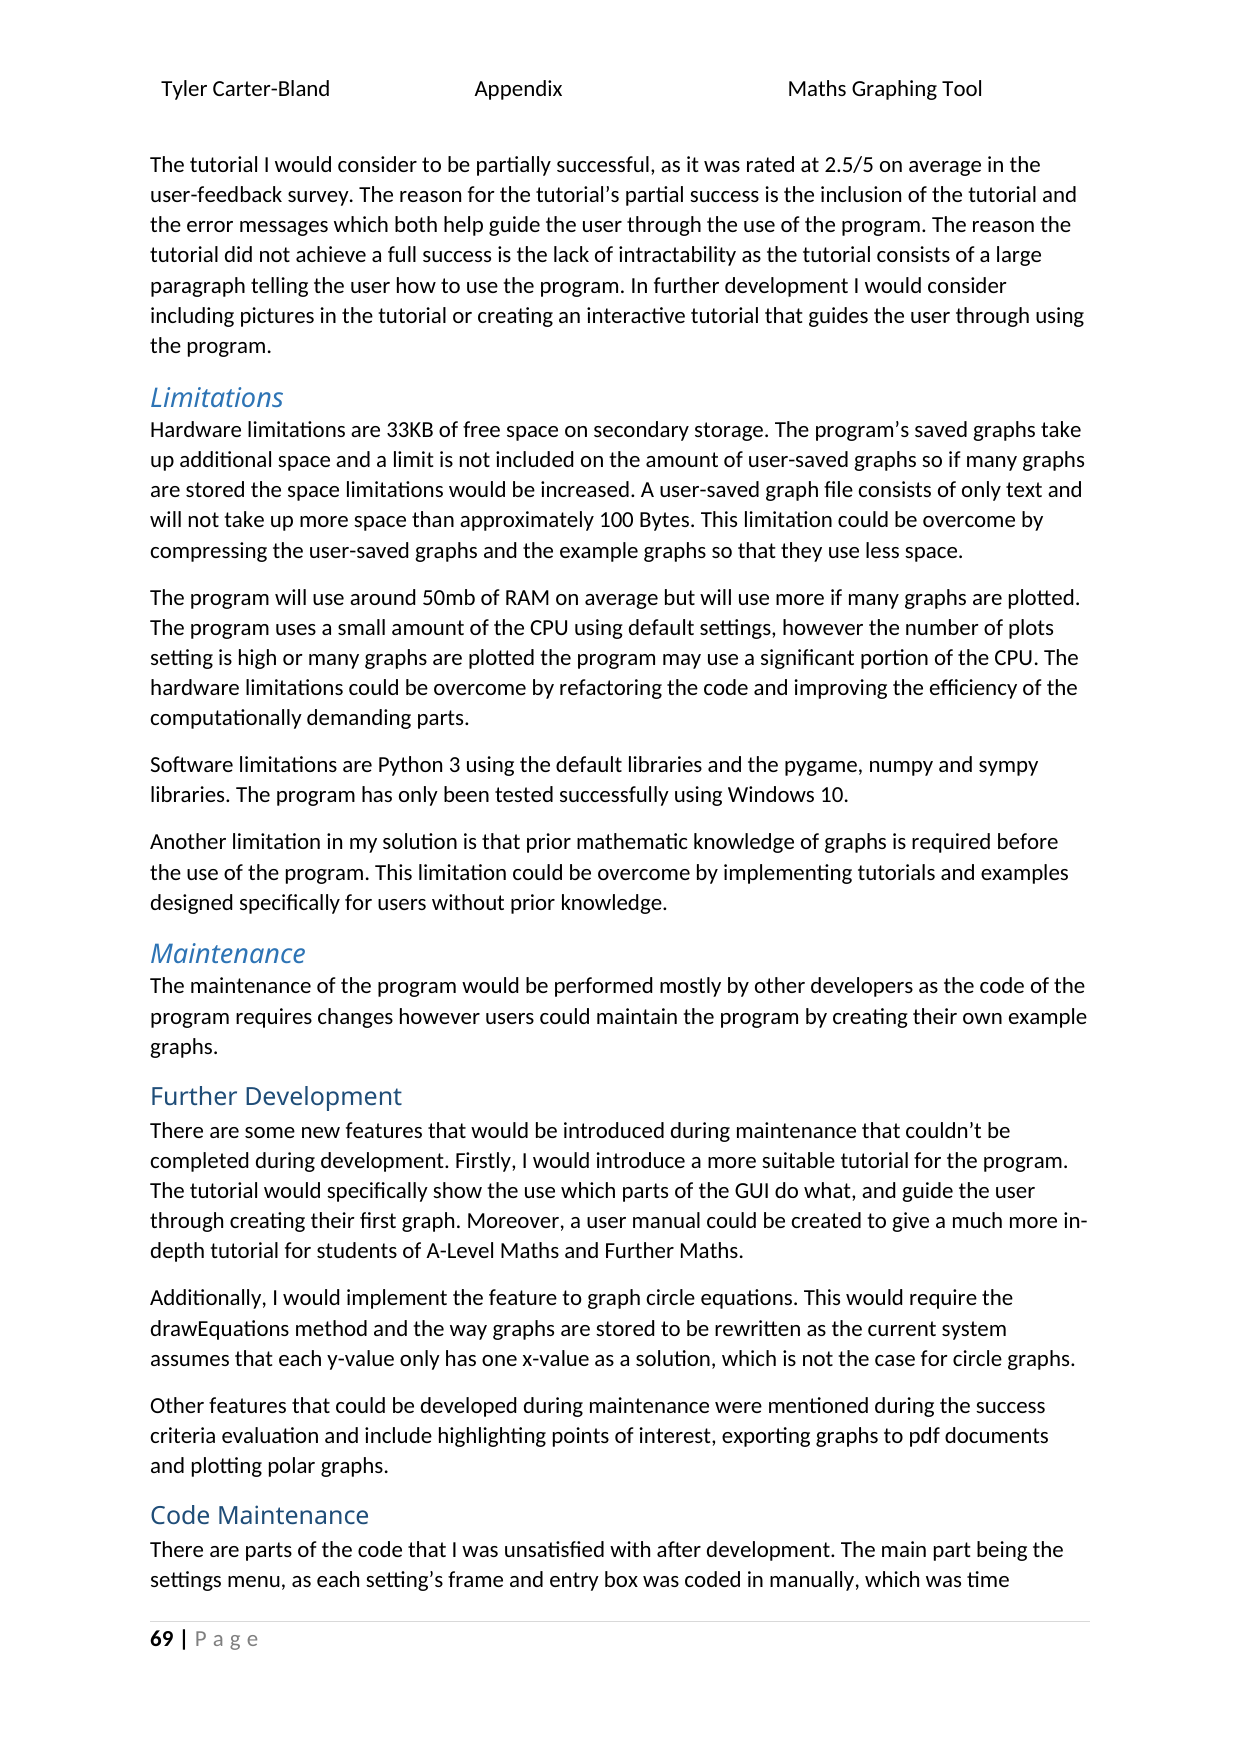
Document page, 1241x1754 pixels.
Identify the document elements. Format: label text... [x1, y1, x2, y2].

text Software limitations are Python 3 using the default libraries and the pygame, numpy and sympy libraries. The program has only been tested successfully using Windows 10. [150, 750, 1090, 809]
text Another limitation in my solution is that prior mathematic knowledge of graphs is required before the use of the program. This limitation could be overcome by implementing tutorials and examples designed specifically for users without prior knowledge. [150, 827, 1090, 916]
text Additionally, I would implement the feature to graph circle equations. This would require the drawEquations method and the way graphs are stored to be rewritten as the current system assumes that each y-value only has one x-value as a solution, which is not the case for circle graphs. [150, 1283, 1090, 1372]
text Hardware limitations are 33KB of free space on secondary storage. The program’s saved graphs take up additional space and a limit is not included on the amount of user-saved graphs so if many graphs are stored the space limitations would be increased. A user-saved graph file consists of only text and will not take up more space than approximately 100 Bytes. This limitation could be overcome by compressing the user-saved graphs and the example graphs so that they use less space. [150, 415, 1090, 564]
subtitle Limitations [150, 378, 1090, 415]
subtitle Code Maintenance [150, 1498, 1090, 1532]
text The program will use around 50mb of RAM on average but will use more if many graphs are plotted. The program uses a small amount of the CPU using default settings, however the number of plots setting is high or many graphs are plotted the program may use a significant portion of the CPU. The hardware limitations could be overcome by refactoring the code and improving the efficiency of the computationally demanding parts. [150, 583, 1090, 732]
text The tutorial I would consider to be partially successful, as it was rated at 2.5/5 on average in the user-feedback survey. The reason for the tutorial’s partial success is the inclusion of the tutorial and the error messages which both help guide the user through the use of the program. The reason the tutorial did not achieve a full success is the lack of intractability as the tutorial consists of a large paragraph telling the user how to use the program. In further development I would consider including pictures in the tutorial or creating an interactive tutorial that guides the user through using the program. [150, 150, 1090, 359]
text Other features that could be developed during maintenance were mentioned during the success criteria evaluation and include highlighting points of interest, exporting graphs to pdf documents and plotting polar graphs. [150, 1391, 1090, 1479]
subtitle Further Development [150, 1079, 1090, 1113]
subtitle Maintenance [150, 935, 1090, 972]
text The maintenance of the program would be performed mostly by other developers as the code of the program requires changes however users could maintain the program by creating their own example graphs. [150, 972, 1090, 1060]
text There are some new features that would be introduced during maintenance that couldn’t be completed during development. Firstly, I would introduce a more suitable tutorial for the program. The tutorial would specifically show the use which parts of the GUI do what, and guide the user through creating their first graph. Moreover, a user manual could be created to give a much more in-depth tutorial for students of A-Level Maths and Further Maths. [150, 1116, 1090, 1264]
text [150, 1535, 1090, 1593]
